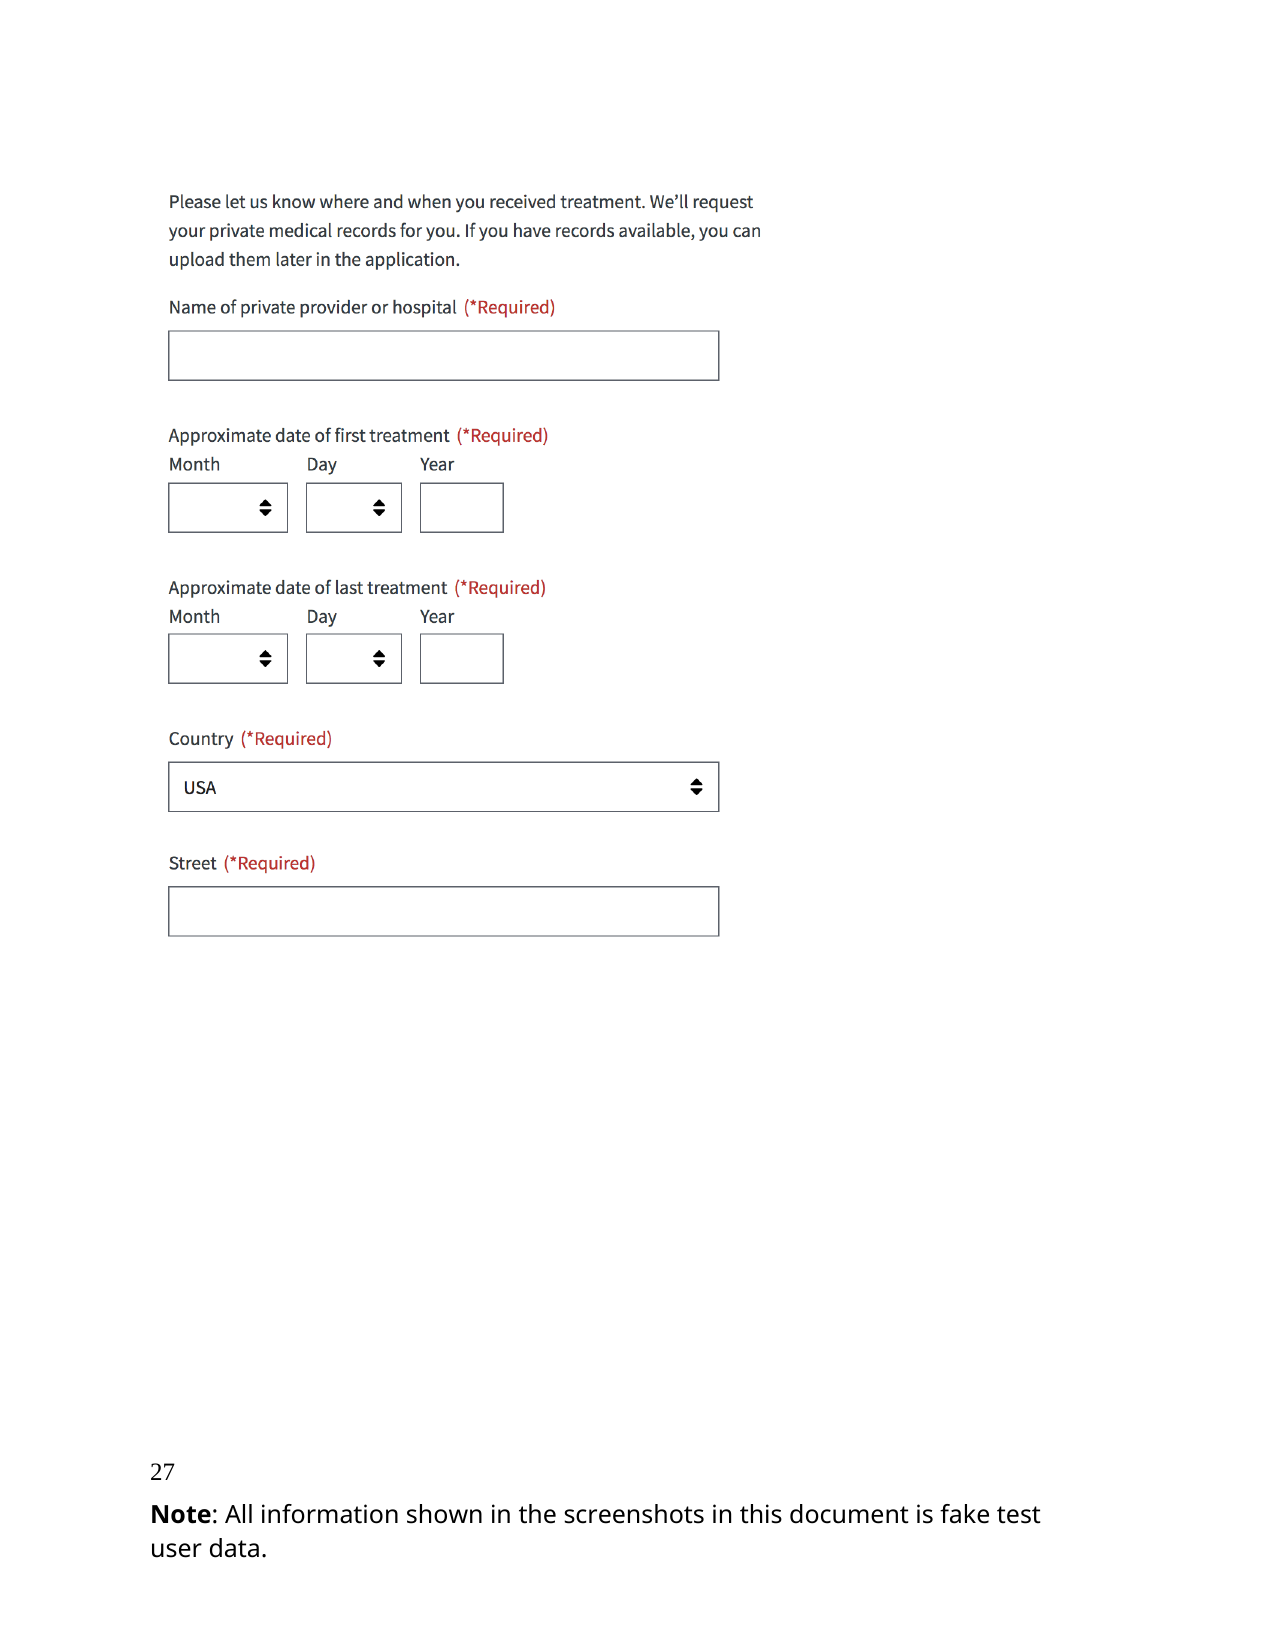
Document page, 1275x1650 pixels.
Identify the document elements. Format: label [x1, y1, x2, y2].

picture [150, 178, 791, 977]
